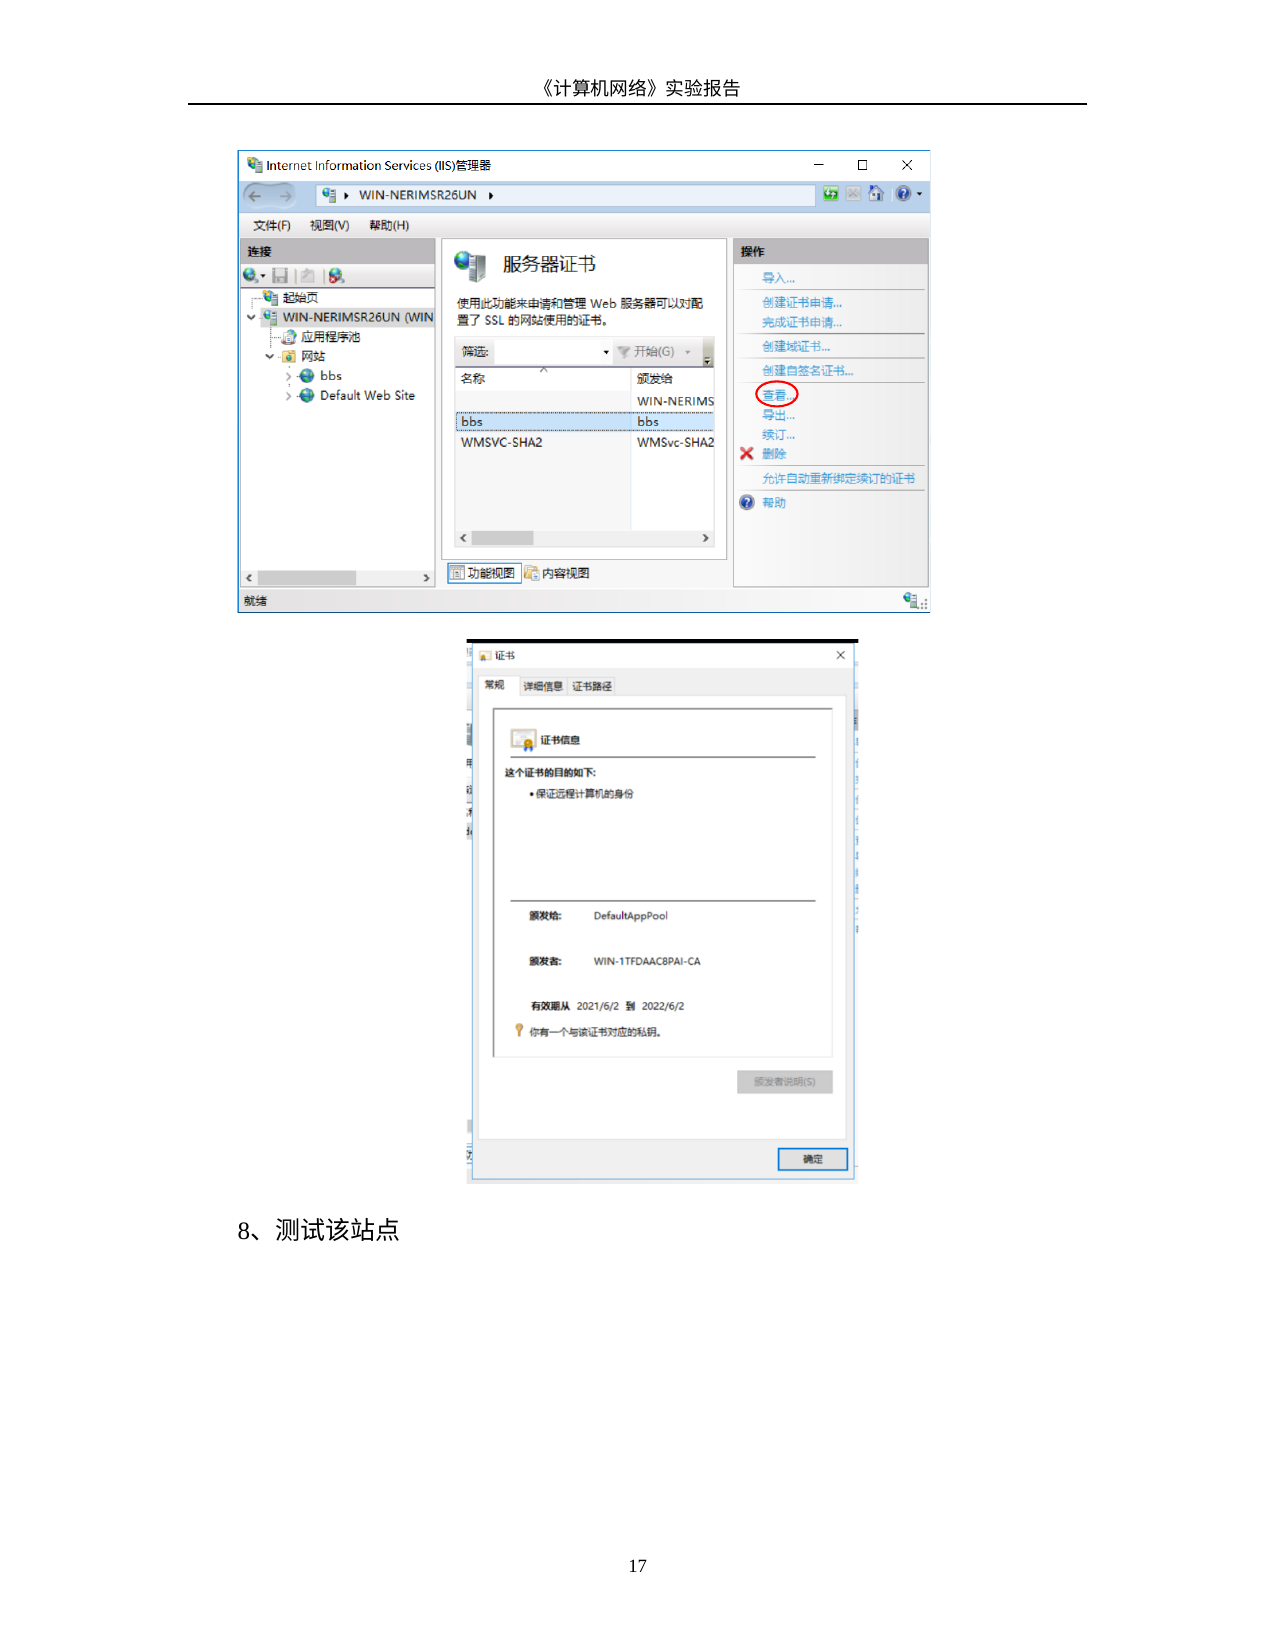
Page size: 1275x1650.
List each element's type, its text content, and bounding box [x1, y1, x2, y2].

picture [237, 150, 930, 613]
picture [466, 639, 859, 1184]
list 8、测试该站点 [187, 1211, 1087, 1247]
